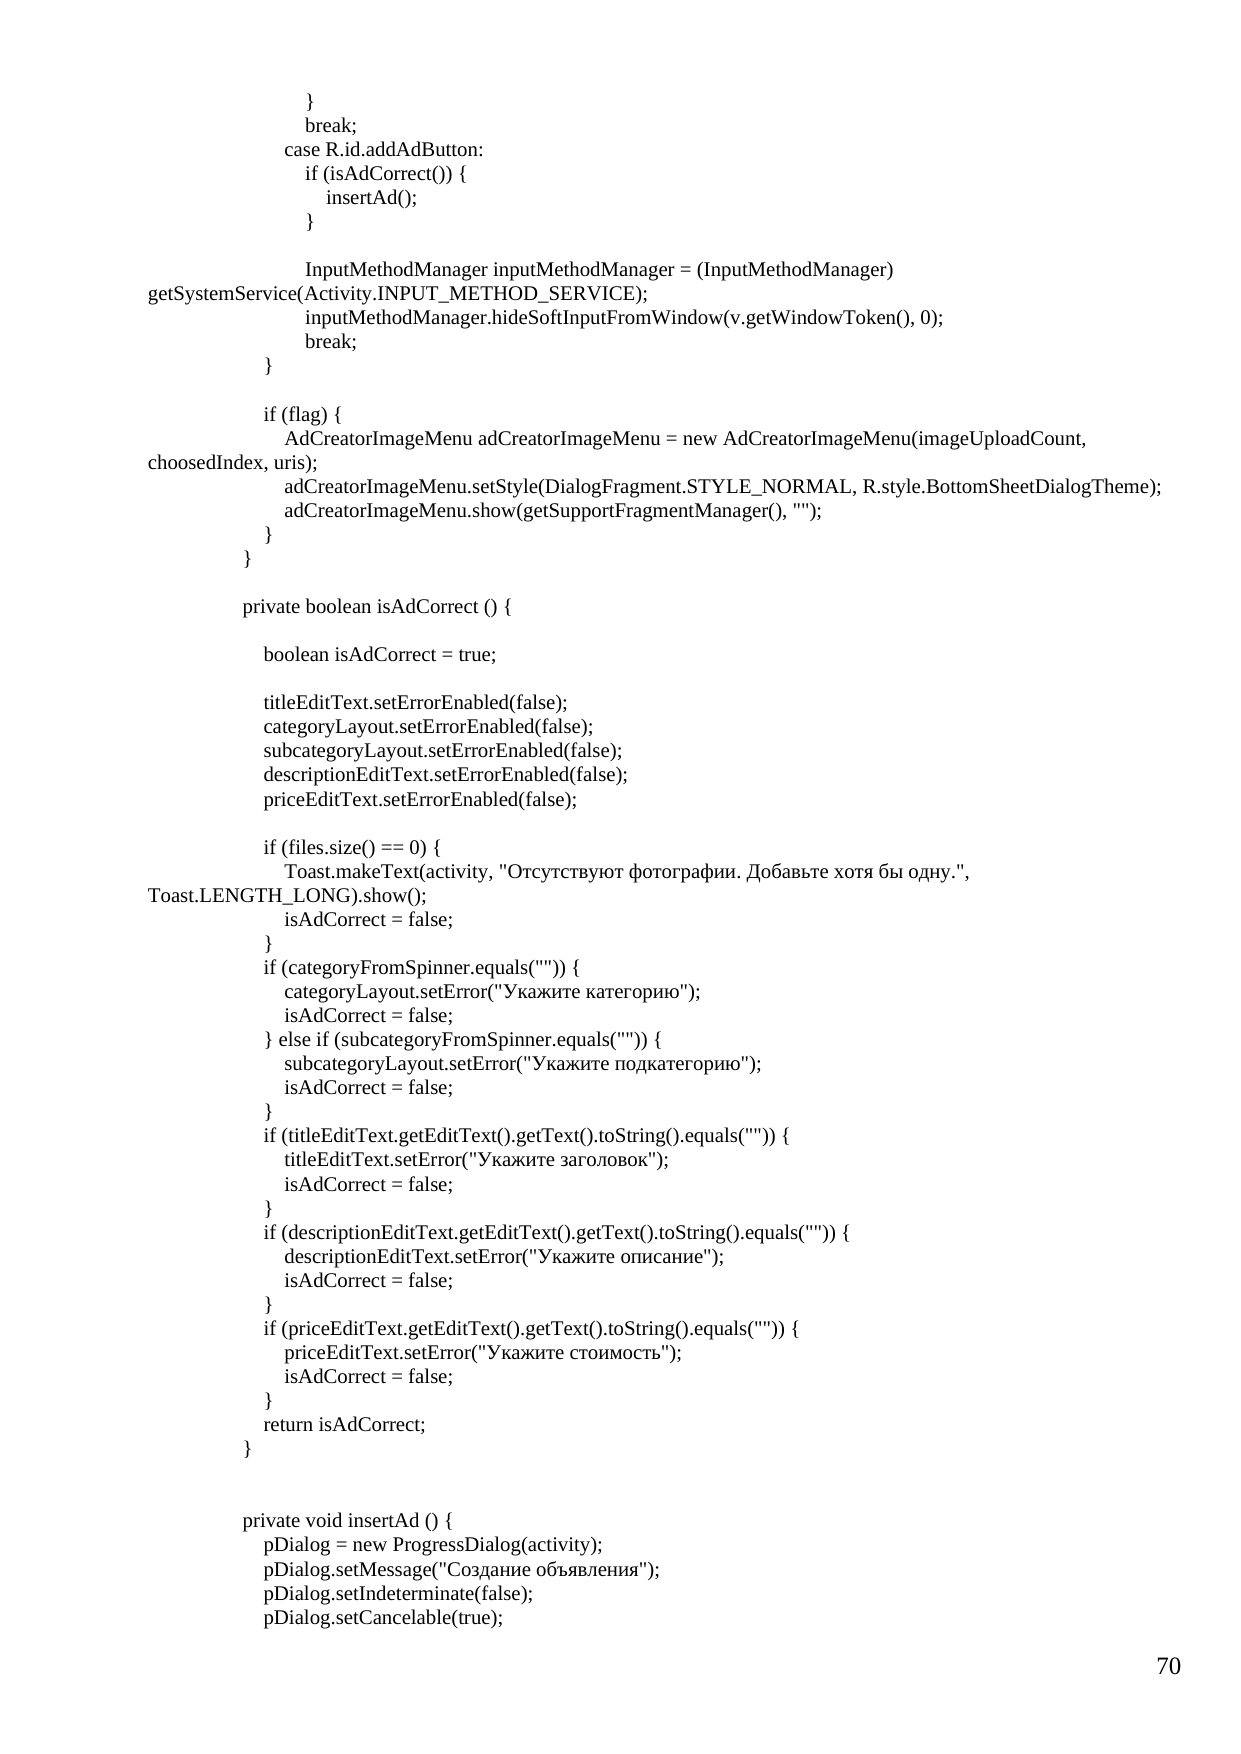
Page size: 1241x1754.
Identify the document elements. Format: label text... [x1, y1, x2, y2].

text if (titleEditText.getEditText().getText().toString().equals("")) { [148, 1123, 1181, 1147]
text } [148, 1436, 1181, 1460]
text if (flag) { [148, 401, 1181, 426]
text private void insertAd () { [148, 1508, 1181, 1532]
text break; [148, 113, 1181, 137]
text categoryLayout.setError("Укажите категорию"); [148, 979, 1181, 1003]
text } [148, 931, 1181, 955]
text isAdCorrect = false; [148, 1171, 1181, 1196]
text InputMethodManager inputMethodManager = (InputMethodManager) getSystemService(Activity.INPUT_METHOD_SERVICE); [148, 257, 1181, 305]
text pDialog = new ProgressDialog(activity); [148, 1532, 1181, 1556]
text } [148, 522, 1181, 546]
text descriptionEditText.setErrorEnabled(false); [148, 762, 1181, 786]
text if (files.size() == 0) { [148, 834, 1181, 859]
text descriptionEditText.setError("Укажите описание"); [148, 1244, 1181, 1268]
text inputMethodManager.hideSoftInputFromWindow(v.getWindowToken(), 0); [148, 305, 1181, 329]
text if (descriptionEditText.getEditText().getText().toString().equals("")) { [148, 1219, 1181, 1244]
text adCreatorImageMenu.show(getSupportFragmentManager(), ""); [148, 498, 1181, 522]
text isAdCorrect = false; [148, 1364, 1181, 1388]
text if (priceEditText.getEditText().getText().toString().equals("")) { [148, 1316, 1181, 1340]
text adCreatorImageMenu.setStyle(DialogFragment.STYLE_NORMAL, R.style.BottomSheetDialogTheme); [148, 474, 1181, 498]
text } [148, 1099, 1181, 1123]
text priceEditText.setErrorEnabled(false); [148, 786, 1181, 811]
text break; [148, 329, 1181, 353]
text Toast.makeText(activity, "Отсутствуют фотографии. Добавьте хотя бы одну.", Toast.LENGTH_LONG).show(); [148, 859, 1181, 907]
text categoryLayout.setErrorEnabled(false); [148, 714, 1181, 738]
text pDialog.setIndeterminate(false); [148, 1581, 1181, 1604]
text titleEditText.setError("Укажите заголовок"); [148, 1147, 1181, 1171]
text return isAdCorrect; [148, 1412, 1181, 1436]
text } [148, 1292, 1181, 1316]
text } else if (subcategoryFromSpinner.equals("")) { [148, 1027, 1181, 1051]
text isAdCorrect = false; [148, 1075, 1181, 1099]
text } [148, 1196, 1181, 1219]
text subcategoryLayout.setErrorEnabled(false); [148, 738, 1181, 762]
text } [148, 353, 1181, 377]
text pDialog.setMessage("Создание объявления"); [148, 1556, 1181, 1581]
text isAdCorrect = false; [148, 907, 1181, 931]
text pDialog.setCancelable(true); [148, 1604, 1181, 1629]
text } [148, 209, 1181, 233]
text if (isAdCorrect()) { [148, 161, 1181, 185]
text subcategoryLayout.setError("Укажите подкатегорию"); [148, 1051, 1181, 1075]
text titleEditText.setErrorEnabled(false); [148, 690, 1181, 714]
text isAdCorrect = false; [148, 1003, 1181, 1027]
text } [148, 1388, 1181, 1412]
text insertAd(); [148, 185, 1181, 209]
text isAdCorrect = false; [148, 1268, 1181, 1292]
text private boolean isAdCorrect () { [148, 594, 1181, 618]
text priceEditText.setError("Укажите стоимость"); [148, 1340, 1181, 1364]
text if (categoryFromSpinner.equals("")) { [148, 955, 1181, 979]
text } [148, 546, 1181, 570]
text AdCreatorImageMenu adCreatorImageMenu = new AdCreatorImageMenu(imageUploadCount, choosedIndex, uris); [148, 426, 1181, 474]
text case R.id.addAdButton: [148, 137, 1181, 161]
text boolean isAdCorrect = true; [148, 642, 1181, 666]
text } [148, 89, 1181, 113]
